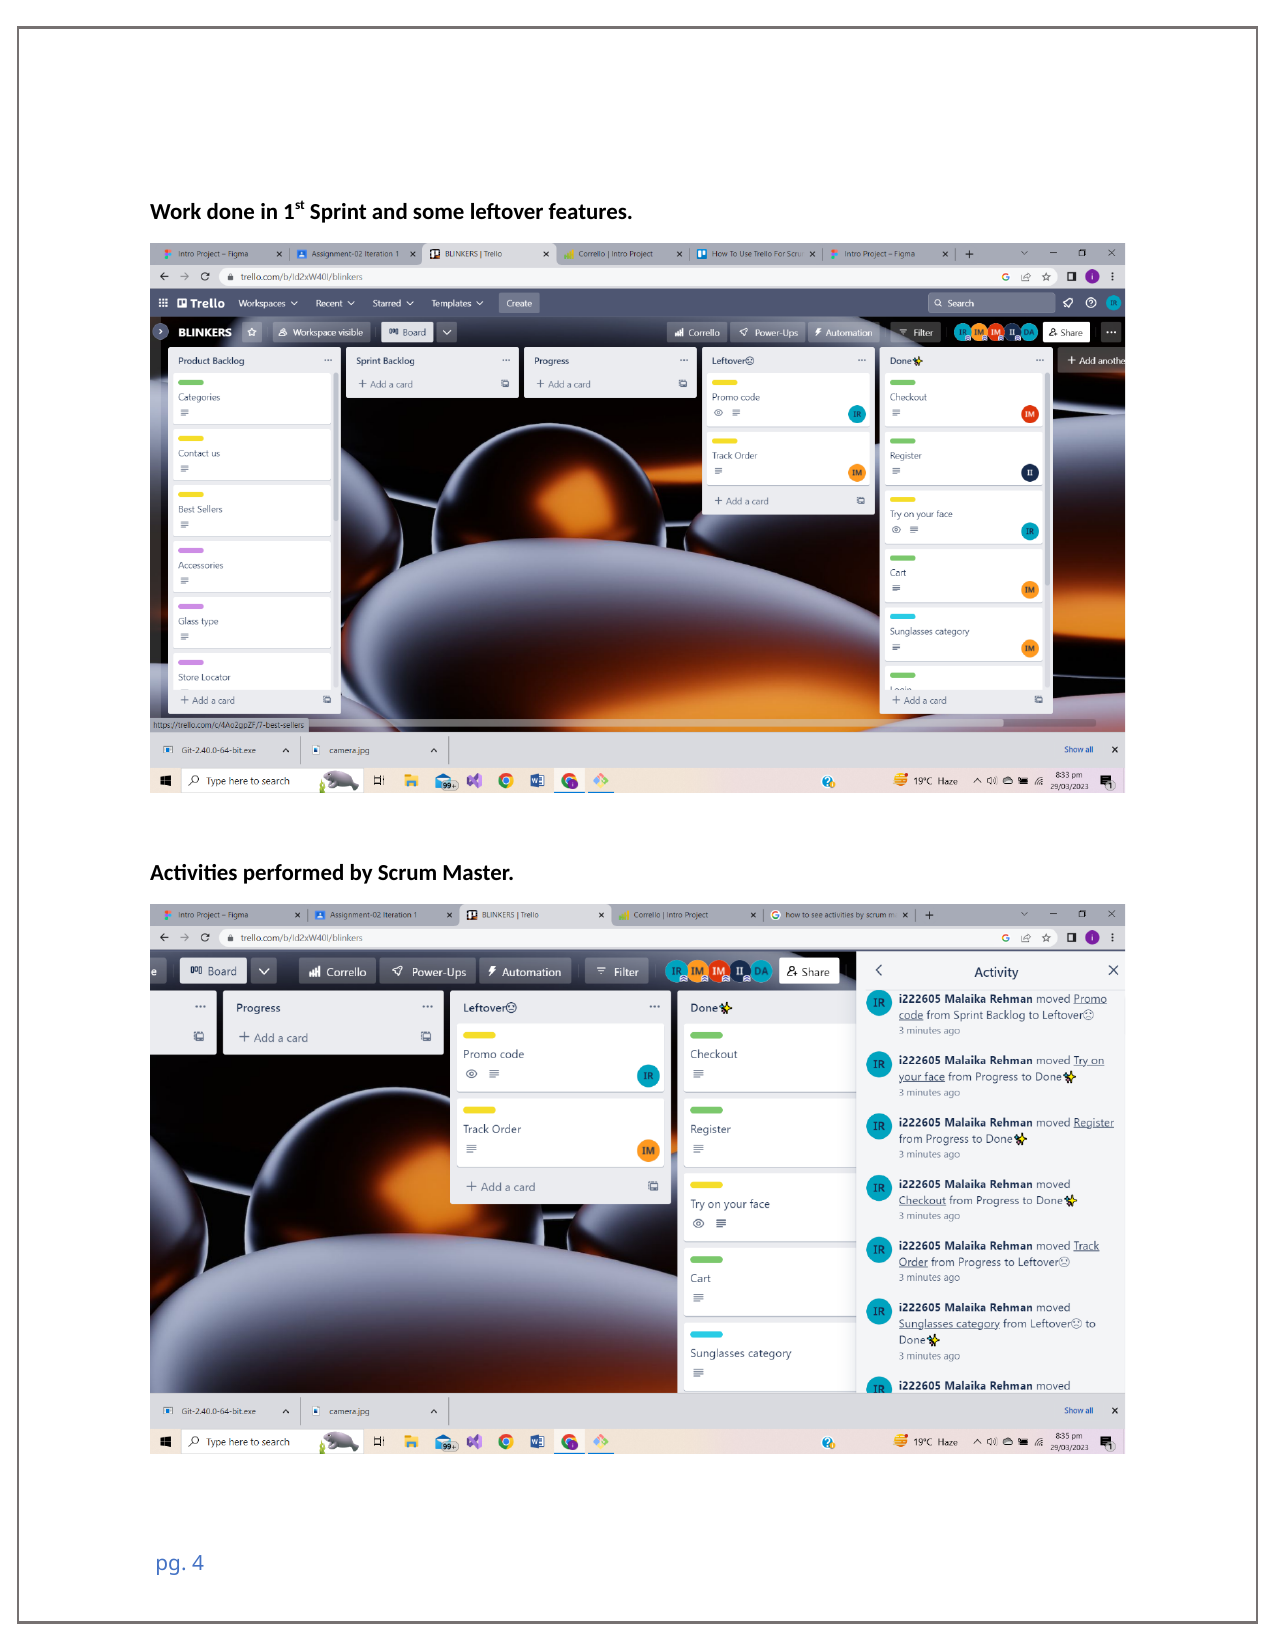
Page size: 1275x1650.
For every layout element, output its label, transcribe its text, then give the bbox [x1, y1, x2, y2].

picture [150, 904, 1125, 1454]
text Work done in 1st Sprint and some leftover features. [150, 197, 1125, 225]
text Activities performed by Scrum Master. [150, 858, 1125, 886]
picture [150, 243, 1125, 793]
